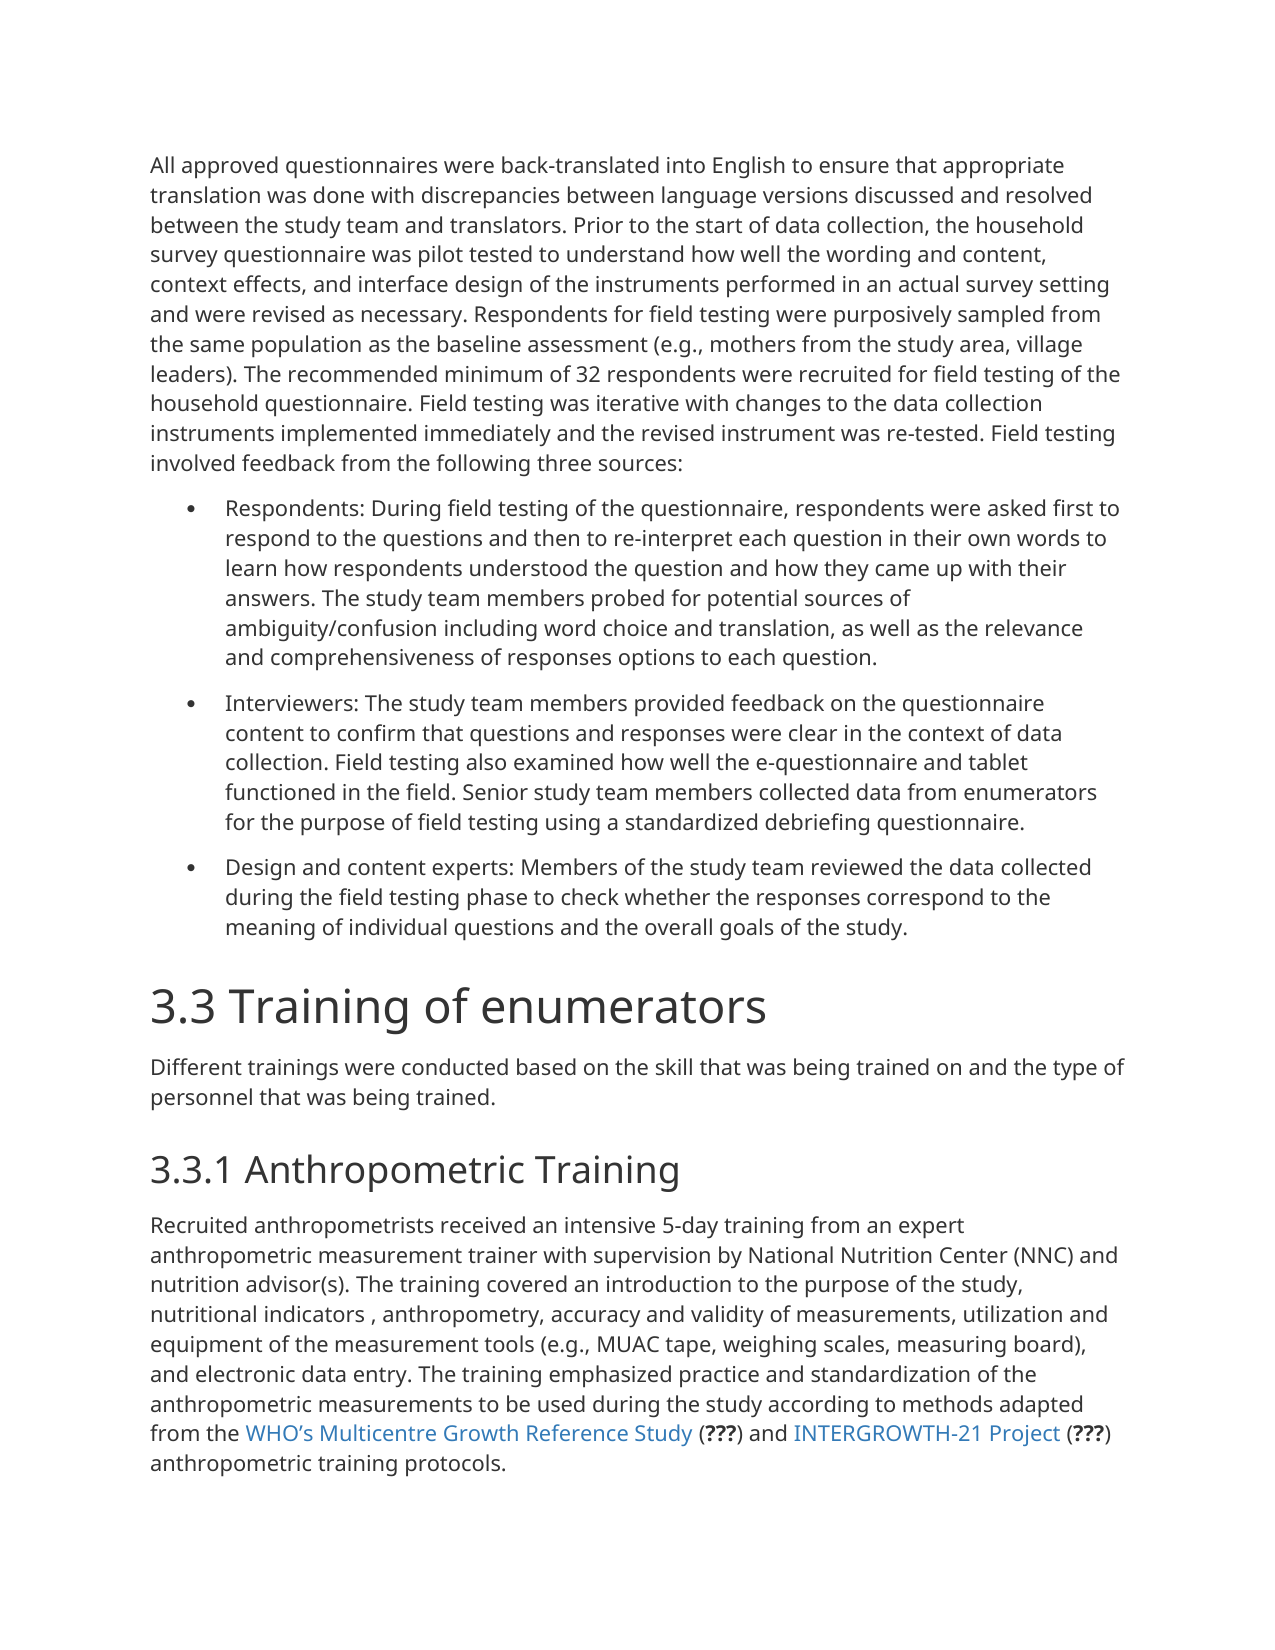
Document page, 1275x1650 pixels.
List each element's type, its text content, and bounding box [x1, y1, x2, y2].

list Interviewers: The study team members provided feedback on the questionnaire content to confirm that questions and responses were clear in the context of data collection. Field testing also examined how well the e-questionnaire and tablet functioned in the field. Senior study team members collected data from enumerators for the purpose of field testing using a standardized debriefing questionnaire. [187, 688, 1125, 837]
subtitle 3.3 Training of enumerators [150, 973, 1125, 1037]
list Respondents: During field testing of the questionnaire, respondents were asked first to respond to the questions and then to re-interpret each question in their own words to learn how respondents understood the question and how they came up with their answers. The study team members probed for potential sources of ambiguity/confusion including word choice and translation, as well as the relevance and comprehensiveness of responses options to each question. [187, 493, 1125, 672]
text Different trainings were conducted based on the skill that was being trained on and the type of personnel that was being trained. [150, 1052, 1125, 1112]
text All approved questionnaires were back-translated into English to ensure that appropriate translation was done with discrepancies between language versions discussed and resolved between the study team and translators. Prior to the start of data collection, the household survey questionnaire was pilot tested to understand how well the wording and content, context effects, and interface design of the instruments performed in an actual survey setting and were revised as necessary. Respondents for field testing were purposively sampled from the same population as the baseline assessment (e.g., mothers from the study area, village leaders). The recommended minimum of 32 respondents were recruited for field testing of the household questionnaire. Field testing was iterative with changes to the data collection instruments implemented immediately and the revised instrument was re-tested. Field testing involved feedback from the following three sources: [150, 150, 1125, 478]
list Design and content experts: Members of the study team reviewed the data collected during the field testing phase to check whether the responses correspond to the meaning of individual questions and the overall goals of the study. [187, 852, 1125, 942]
text Recruited anthropometrists received an intensive 5-day training from an expert anthropometric measurement trainer with supervision by National Nutrition Center (NNC) and nutrition advisor(s). The training covered an introduction to the purpose of the study, nutritional indicators , anthropometry, accuracy and validity of measurements, utilization and equipment of the measurement tools (e.g., MUAC tape, weighing scales, measuring board), and electronic data entry. The training emphasized practice and standardization of the anthropometric measurements to be used during the study according to methods adapted from the WHO’s Multicentre Growth Reference Study (???) and INTERGROWTH-21 Project (???) anthropometric training protocols. [150, 1210, 1125, 1478]
subtitle 3.3.1 Anthropometric Training [150, 1143, 1125, 1194]
